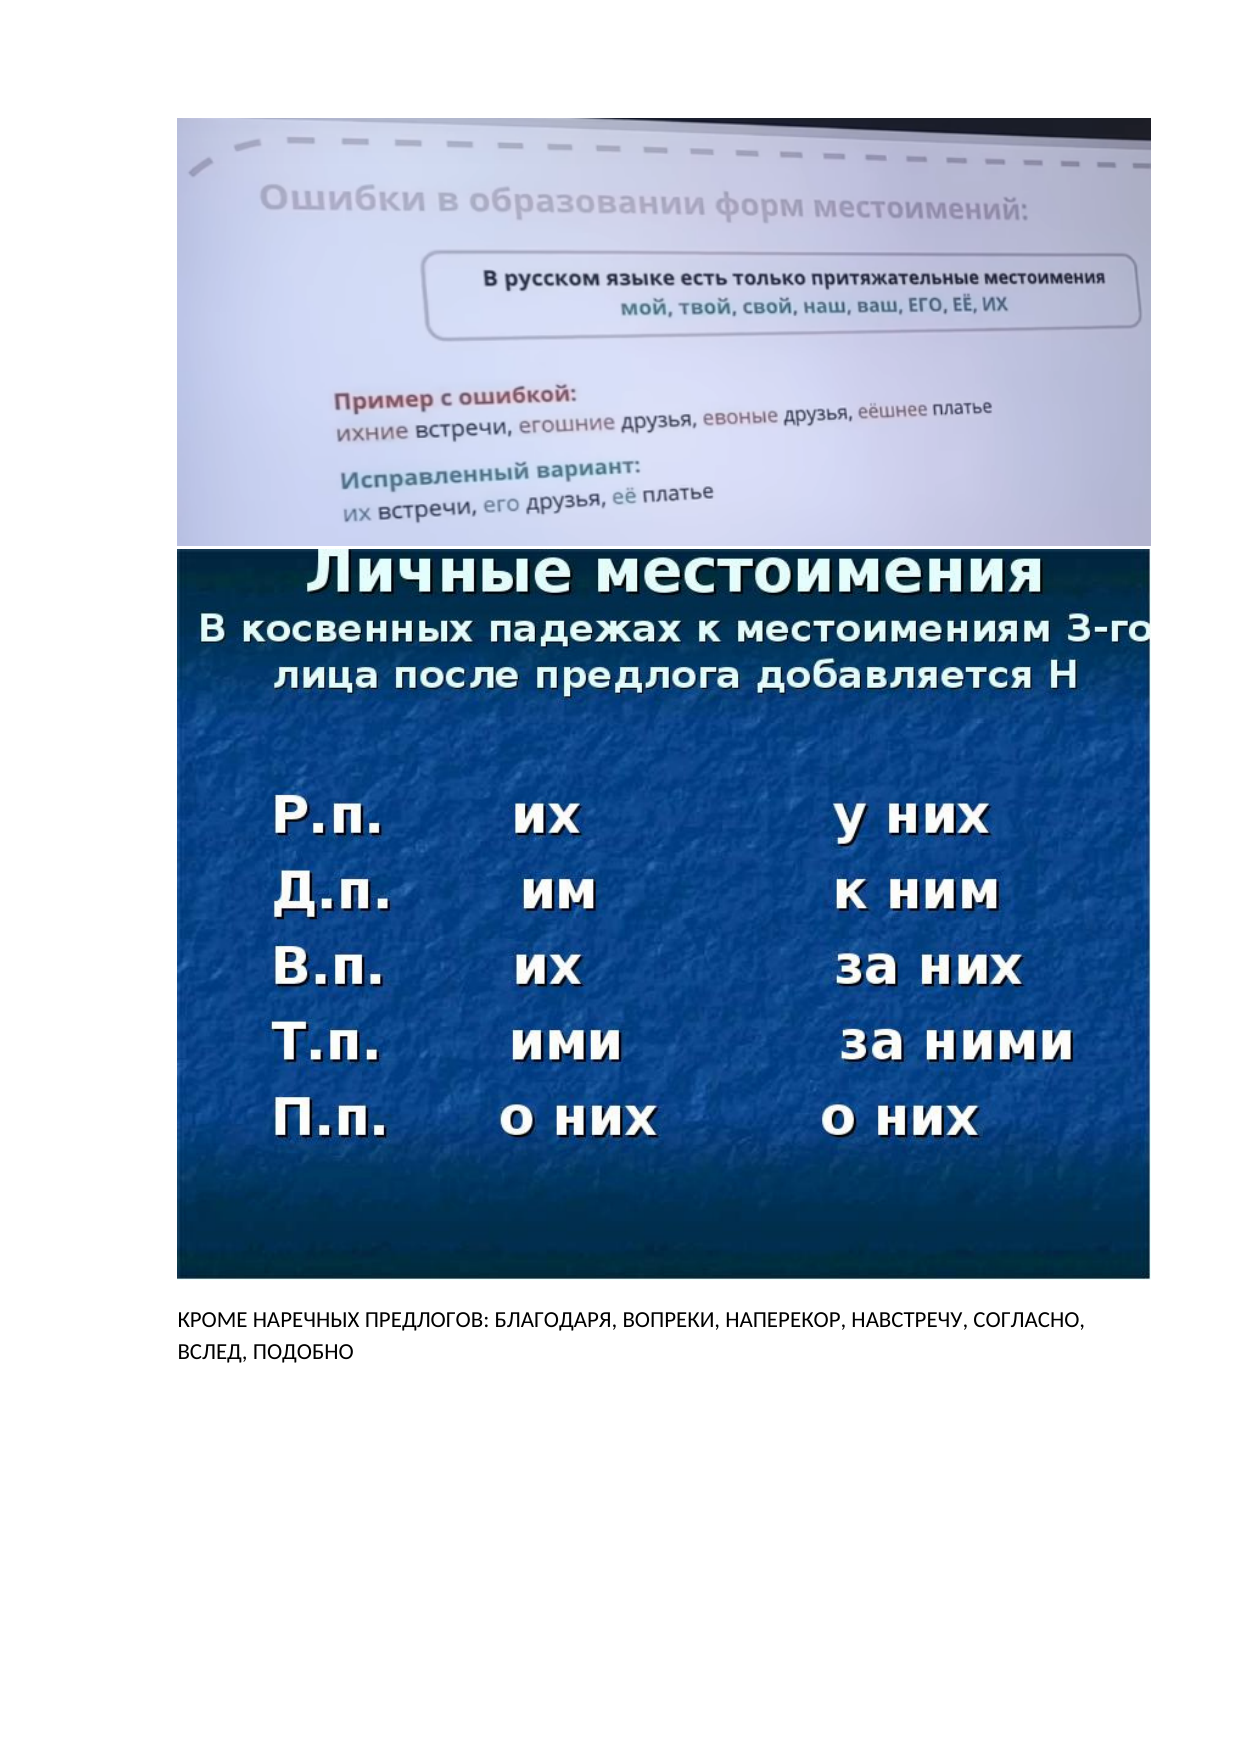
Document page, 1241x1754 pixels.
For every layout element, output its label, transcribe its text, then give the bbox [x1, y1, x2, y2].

text КРОМЕ НАРЕЧНЫХ ПРЕДЛОГОВ: БЛАГОДАРЯ, ВОПРЕКИ, НАПЕРЕКОР, НАВСТРЕЧУ, СОГЛАСНО, ВСЛЕД, ПОДОБНО [177, 1305, 1152, 1365]
picture [177, 549, 1151, 1280]
picture [177, 118, 1151, 546]
